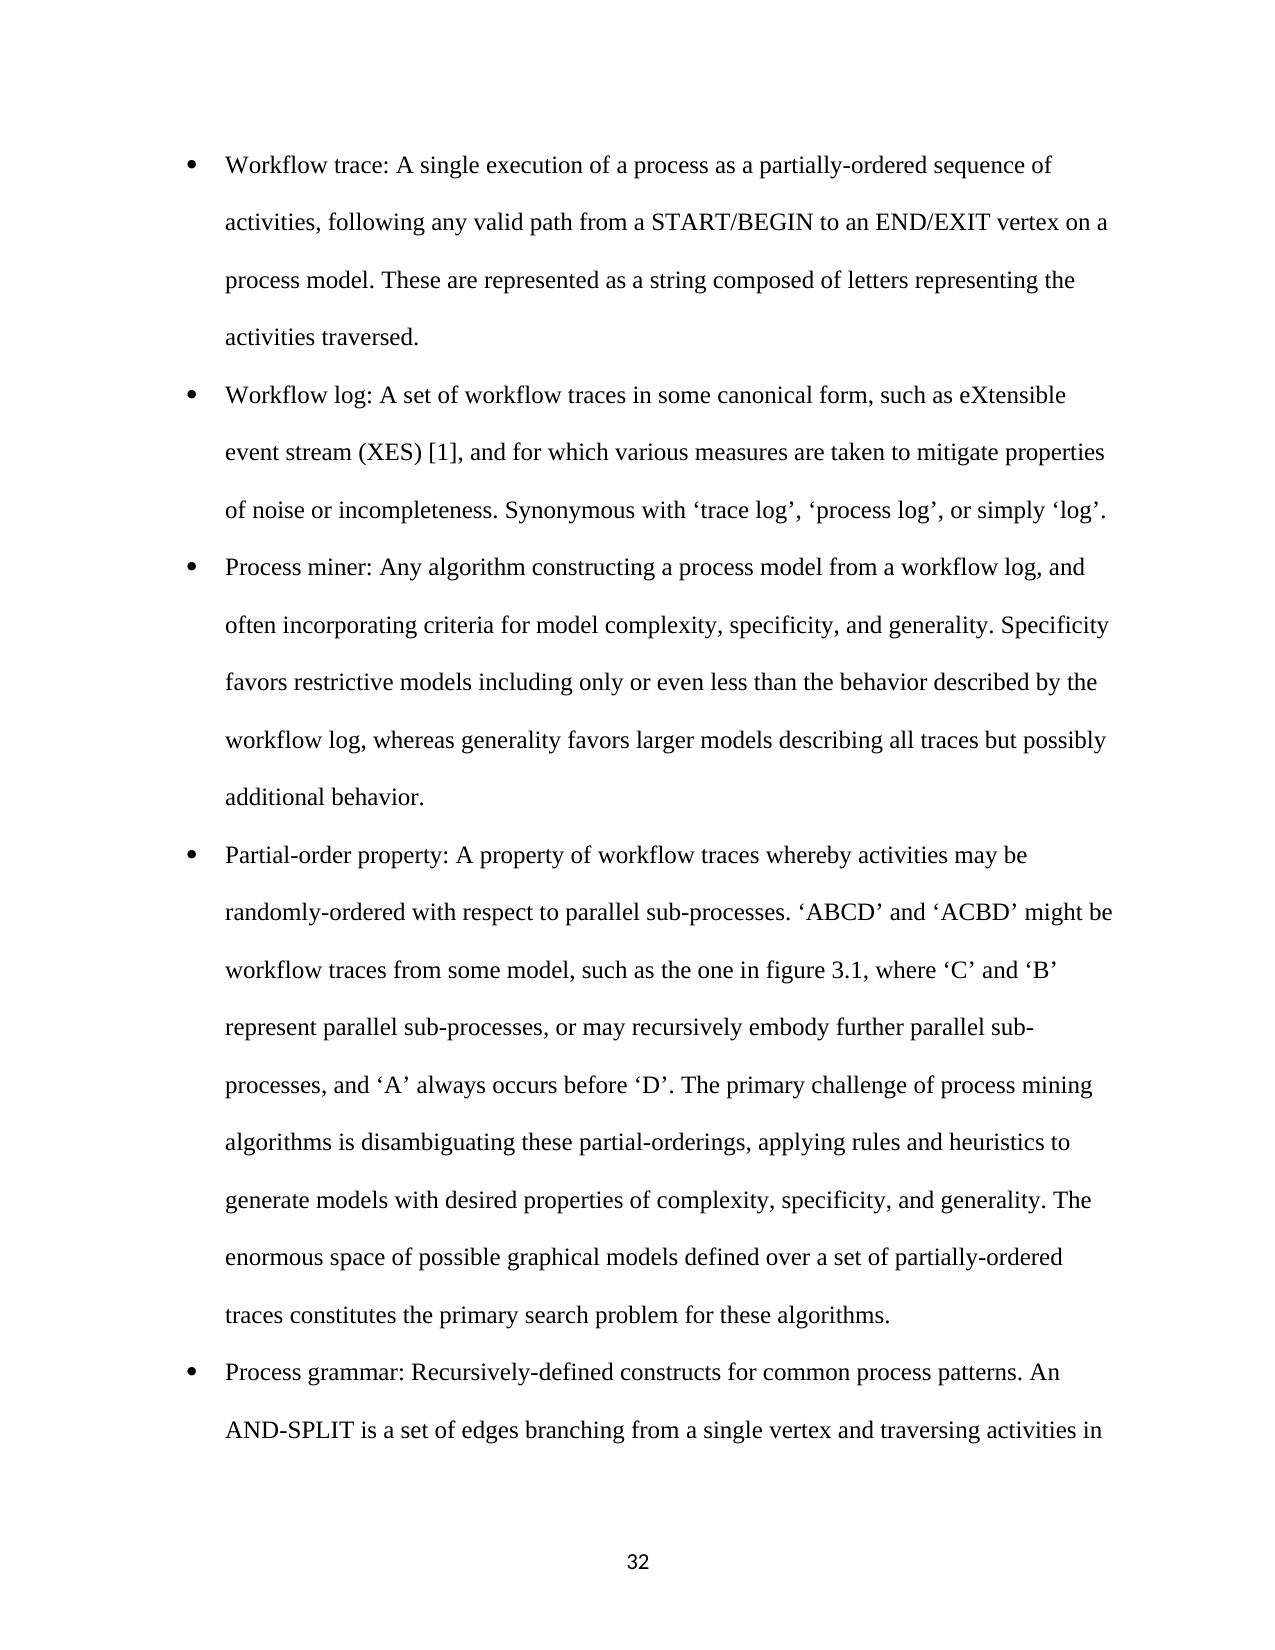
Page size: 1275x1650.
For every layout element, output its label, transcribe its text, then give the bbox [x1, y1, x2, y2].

list Process miner: Any algorithm constructing a process model from a workflow log, and often incorporating criteria for model complexity, specificity, and generality. Specificity favors restrictive models including only or even less than the behavior described by the workflow log, whereas generality favors larger models describing all traces but possibly additional behavior. [187, 552, 1125, 811]
list Workflow log: A set of workflow traces in some canonical form, such as eXtensible event stream (XES) [1], and for which various measures are taken to mitigate properties of noise or incompleteness. Synonymous with ‘trace log’, ‘process log’, or simply ‘log’. [187, 380, 1125, 524]
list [187, 1357, 1125, 1444]
list Partial-order property: A property of workflow traces whereby activities may be randomly-ordered with respect to parallel sub-processes. ‘ABCD’ and ‘ACBD’ might be workflow traces from some model, such as the one in figure 3.1, where ‘C’ and ‘B’ represent parallel sub-processes, or may recursively embody further parallel sub-processes, and ‘A’ always occurs before ‘D’. The primary challenge of process mining algorithms is disambiguating these partial-orderings, applying rules and heuristics to generate models with desired properties of complexity, specificity, and generality. The enormous space of possible graphical models defined over a set of partially-ordered traces constitutes the primary search problem for these algorithms. [187, 840, 1125, 1329]
list Workflow trace: A single execution of a process as a partially-ordered sequence of activities, following any valid path from a START/BEGIN to an END/EXIT vertex on a process model. These are represented as a string composed of letters representing the activities traversed. [187, 150, 1125, 351]
